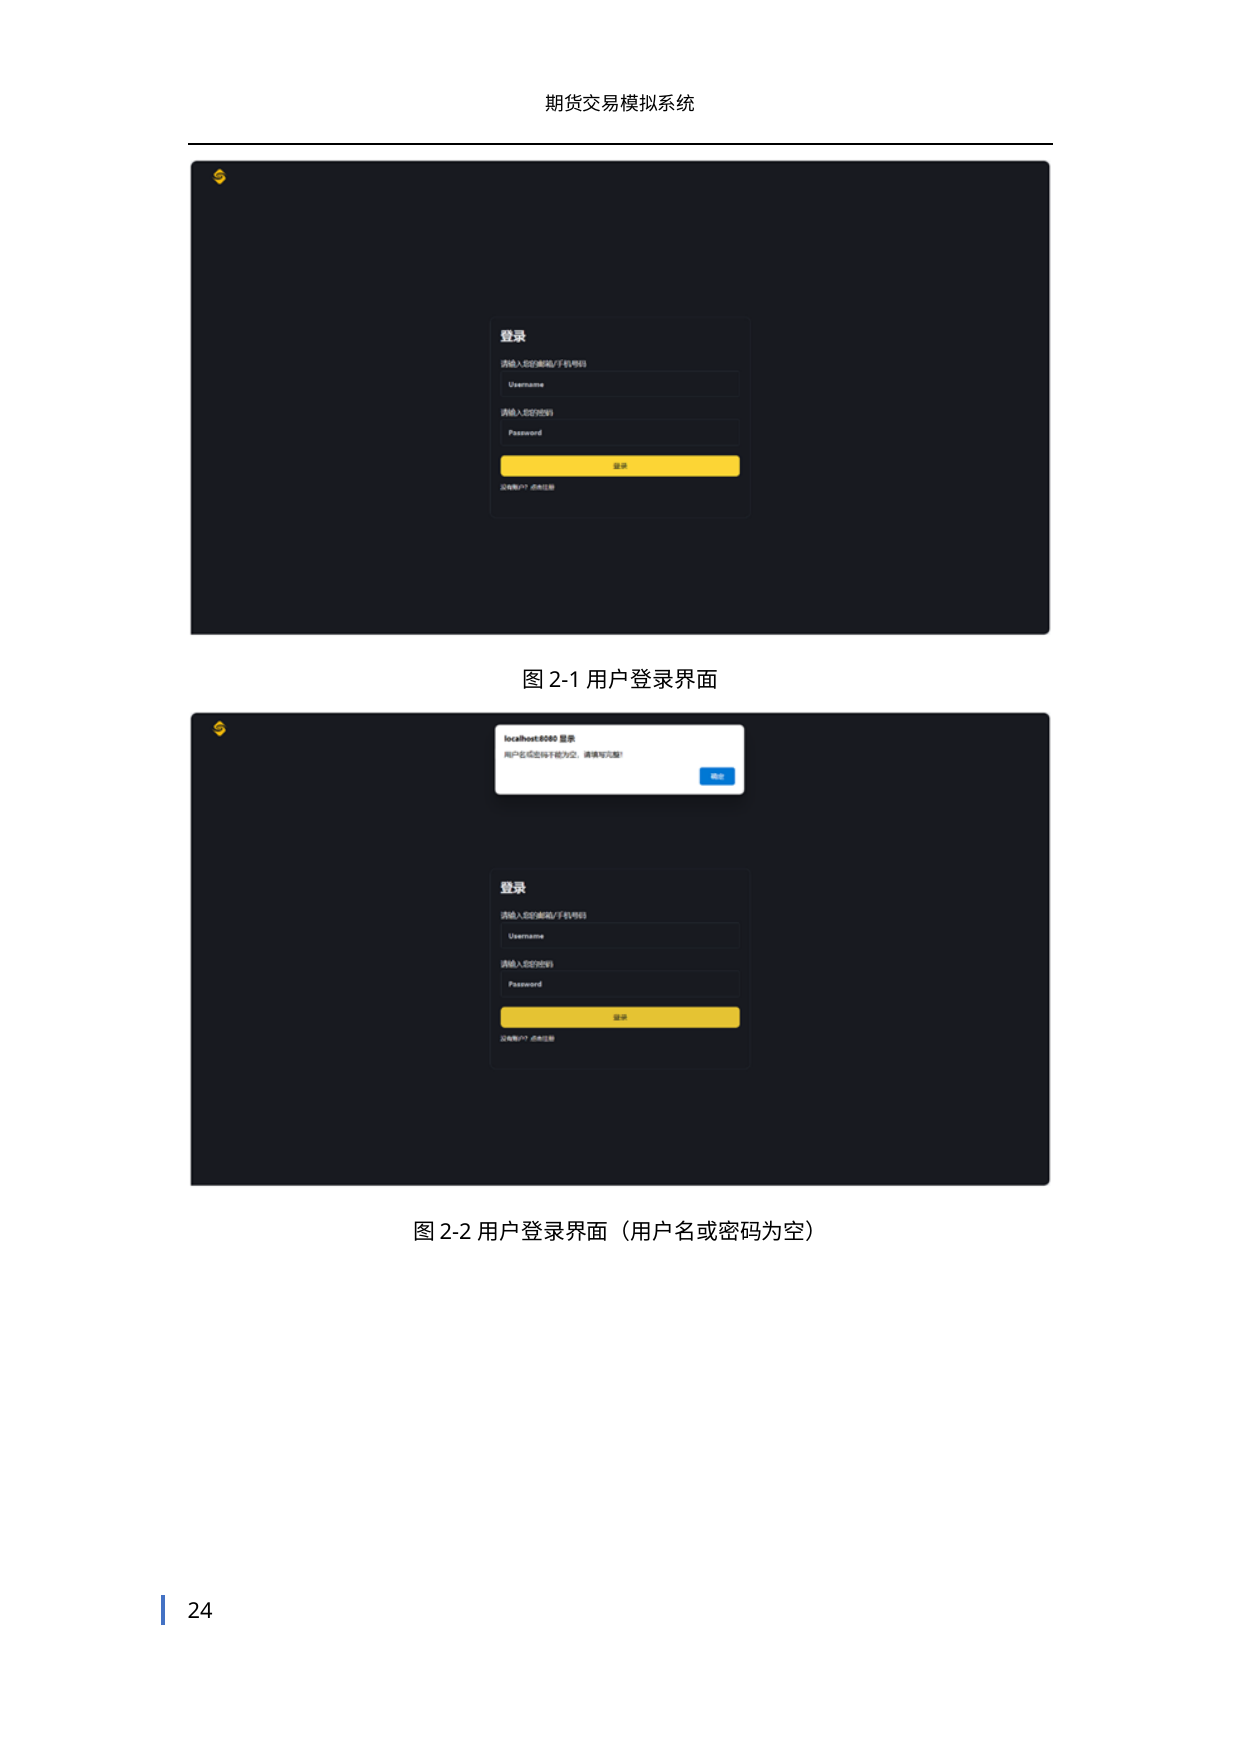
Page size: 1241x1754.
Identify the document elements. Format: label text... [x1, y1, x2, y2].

picture [187, 709, 1053, 1196]
text 图2-1 用户登录界面 [187, 645, 1053, 694]
text 图2-2 用户登录界面（用户名或密码为空） [187, 1196, 1053, 1246]
picture [187, 157, 1053, 645]
